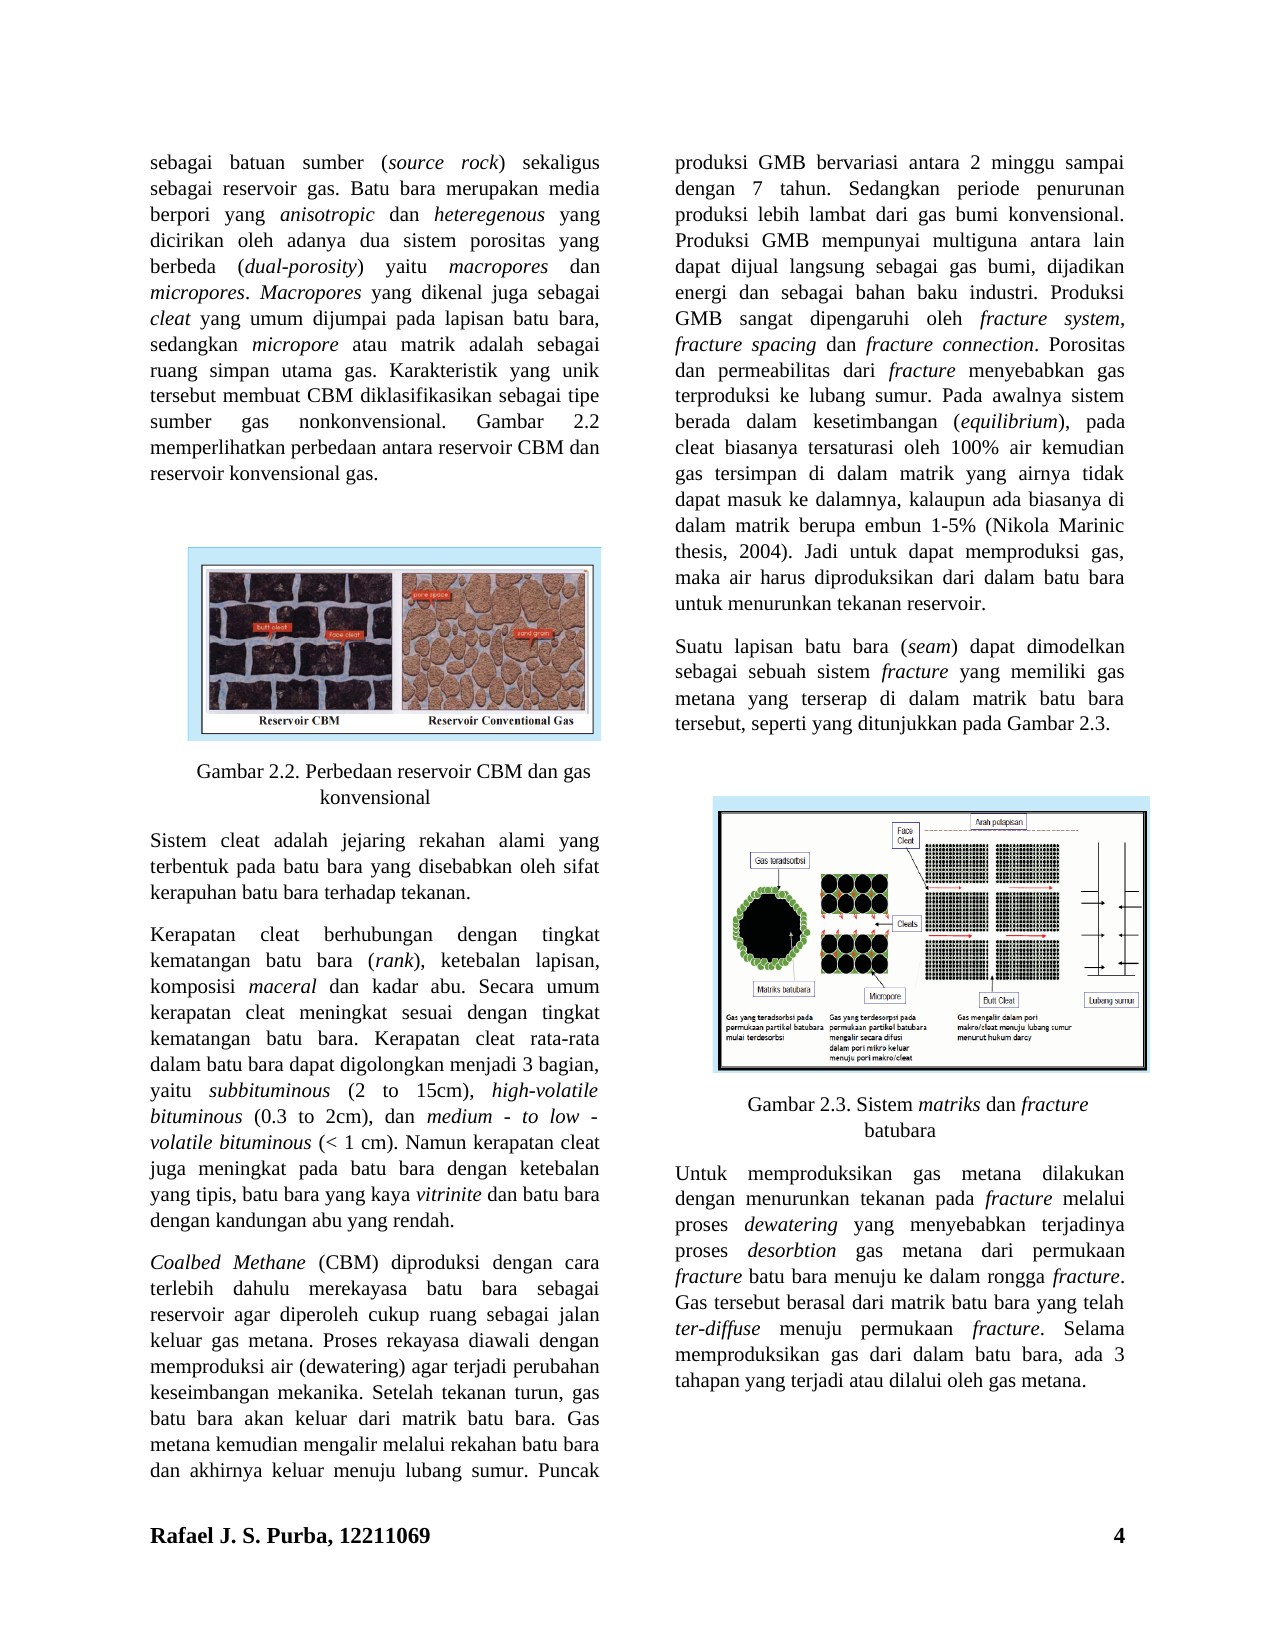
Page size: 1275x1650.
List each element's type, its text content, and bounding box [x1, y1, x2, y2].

text Gambar 2.2. Perbedaan reservoir CBM dan gas konvensional [150, 759, 600, 809]
text Kerapatan cleat berhubungan dengan tingkat kematangan batu bara (rank), ketebalan lapisan, komposisi maceral dan kadar abu. Secara umum kerapatan cleat meningkat sesuai dengan tingkat kematangan batu bara. Kerapatan cleat rata-rata dalam batu bara dapat digolongkan menjadi 3 bagian, yaitu subbituminous (2 to 15cm), high-volatile bituminous (0.3 to 2cm), dan medium - to low - volatile bituminous (< 1 cm). Namun kerapatan cleat juga meningkat pada batu bara dengan ketebalan yang tipis, batu bara yang kaya vitrinite dan batu bara dengan kandungan abu yang rendah. [150, 922, 600, 1232]
text Coalbed Methane (CBM) diproduksi dengan cara terlebih dahulu merekayasa batu bara sebagai reservoir agar diperoleh cukup ruang sebagai jalan keluar gas metana. Proses rekayasa diawali dengan memproduksi air (dewatering) agar terjadi perubahan keseimbangan mekanika. Setelah tekanan turun, gas batu bara akan keluar dari matrik batu bara. Gas metana kemudian mengalir melalui rekahan batu bara dan akhirnya keluar menuju lubang sumur. Puncak produksi GMB bervariasi antara 2 minggu sampai dengan 7 tahun. Sedangkan periode penurunan produksi lebih lambat dari gas bumi konvensional. Produksi GMB mempunyai multiguna antara lain dapat dijual langsung sebagai gas bumi, dijadikan energi dan sebagai bahan baku industri. Produksi GMB sangat dipengaruhi oleh fracture system, fracture spacing dan fracture connection. Porositas dan permeabilitas dari fracture menyebabkan gas terproduksi ke lubang sumur. Pada awalnya sistem berada dalam kesetimbangan (equilibrium), pada cleat biasanya tersaturasi oleh 100% air kemudian gas tersimpan di dalam matrik yang airnya tidak dapat masuk ke dalamnya, kalaupun ada biasanya di dalam matrik berupa embun 1-5% (Nikola Marinic thesis, 2004). Jadi untuk dapat memproduksi gas, maka air harus diproduksikan dari dalam batu bara untuk menurunkan tekanan reservoir. [675, 150, 1125, 615]
text Sistem cleat adalah jejaring rekahan alami yang terbentuk pada batu bara yang disebabkan oleh sifat kerapuhan batu bara terhadap tekanan. [150, 828, 600, 904]
text Gambar 2.3. Sistem matriks dan fracture batubara [675, 1092, 1125, 1142]
picture [712, 796, 1150, 1073]
text Suatu lapisan batu bara (seam) dapat dimodelkan sebagai sebuah sistem fracture yang memiliki gas metana yang terserap di dalam matrik batu bara tersebut, seperti yang ditunjukkan pada Gambar 2.3. [675, 633, 1125, 735]
text Untuk memproduksikan gas metana dilakukan dengan menurunkan tekanan pada fracture melalui proses dewatering yang menyebabkan terjadinya proses desorbtion gas metana dari permukaan fracture batu bara menuju ke dalam rongga fracture. Gas tersebut berasal dari matrik batu bara yang telah ter-diffuse menuju permukaan fracture. Selama memproduksikan gas dari dalam batu bara, ada 3 tahapan yang terjadi atau dilalui oleh gas metana. [675, 1160, 1125, 1392]
picture [187, 546, 602, 741]
text Coalbed Methane (CBM) diproduksi dengan cara terlebih dahulu merekayasa batu bara sebagai reservoir agar diperoleh cukup ruang sebagai jalan keluar gas metana. Proses rekayasa diawali dengan memproduksi air (dewatering) agar terjadi perubahan keseimbangan mekanika. Setelah tekanan turun, gas batu bara akan keluar dari matrik batu bara. Gas metana kemudian mengalir melalui rekahan batu bara dan akhirnya keluar menuju lubang sumur. Puncak produksi GMB bervariasi antara 2 minggu sampai dengan 7 tahun. Sedangkan periode penurunan produksi lebih lambat dari gas bumi konvensional. Produksi GMB mempunyai multiguna antara lain dapat dijual langsung sebagai gas bumi, dijadikan energi dan sebagai bahan baku industri. Produksi GMB sangat dipengaruhi oleh fracture system, fracture spacing dan fracture connection. Porositas dan permeabilitas dari fracture menyebabkan gas terproduksi ke lubang sumur. Pada awalnya sistem berada dalam kesetimbangan (equilibrium), pada cleat biasanya tersaturasi oleh 100% air kemudian gas tersimpan di dalam matrik yang airnya tidak dapat masuk ke dalamnya, kalaupun ada biasanya di dalam matrik berupa embun 1-5% (Nikola Marinic thesis, 2004). Jadi untuk dapat memproduksi gas, maka air harus diproduksikan dari dalam batu bara untuk menurunkan tekanan reservoir. [150, 1250, 600, 1482]
